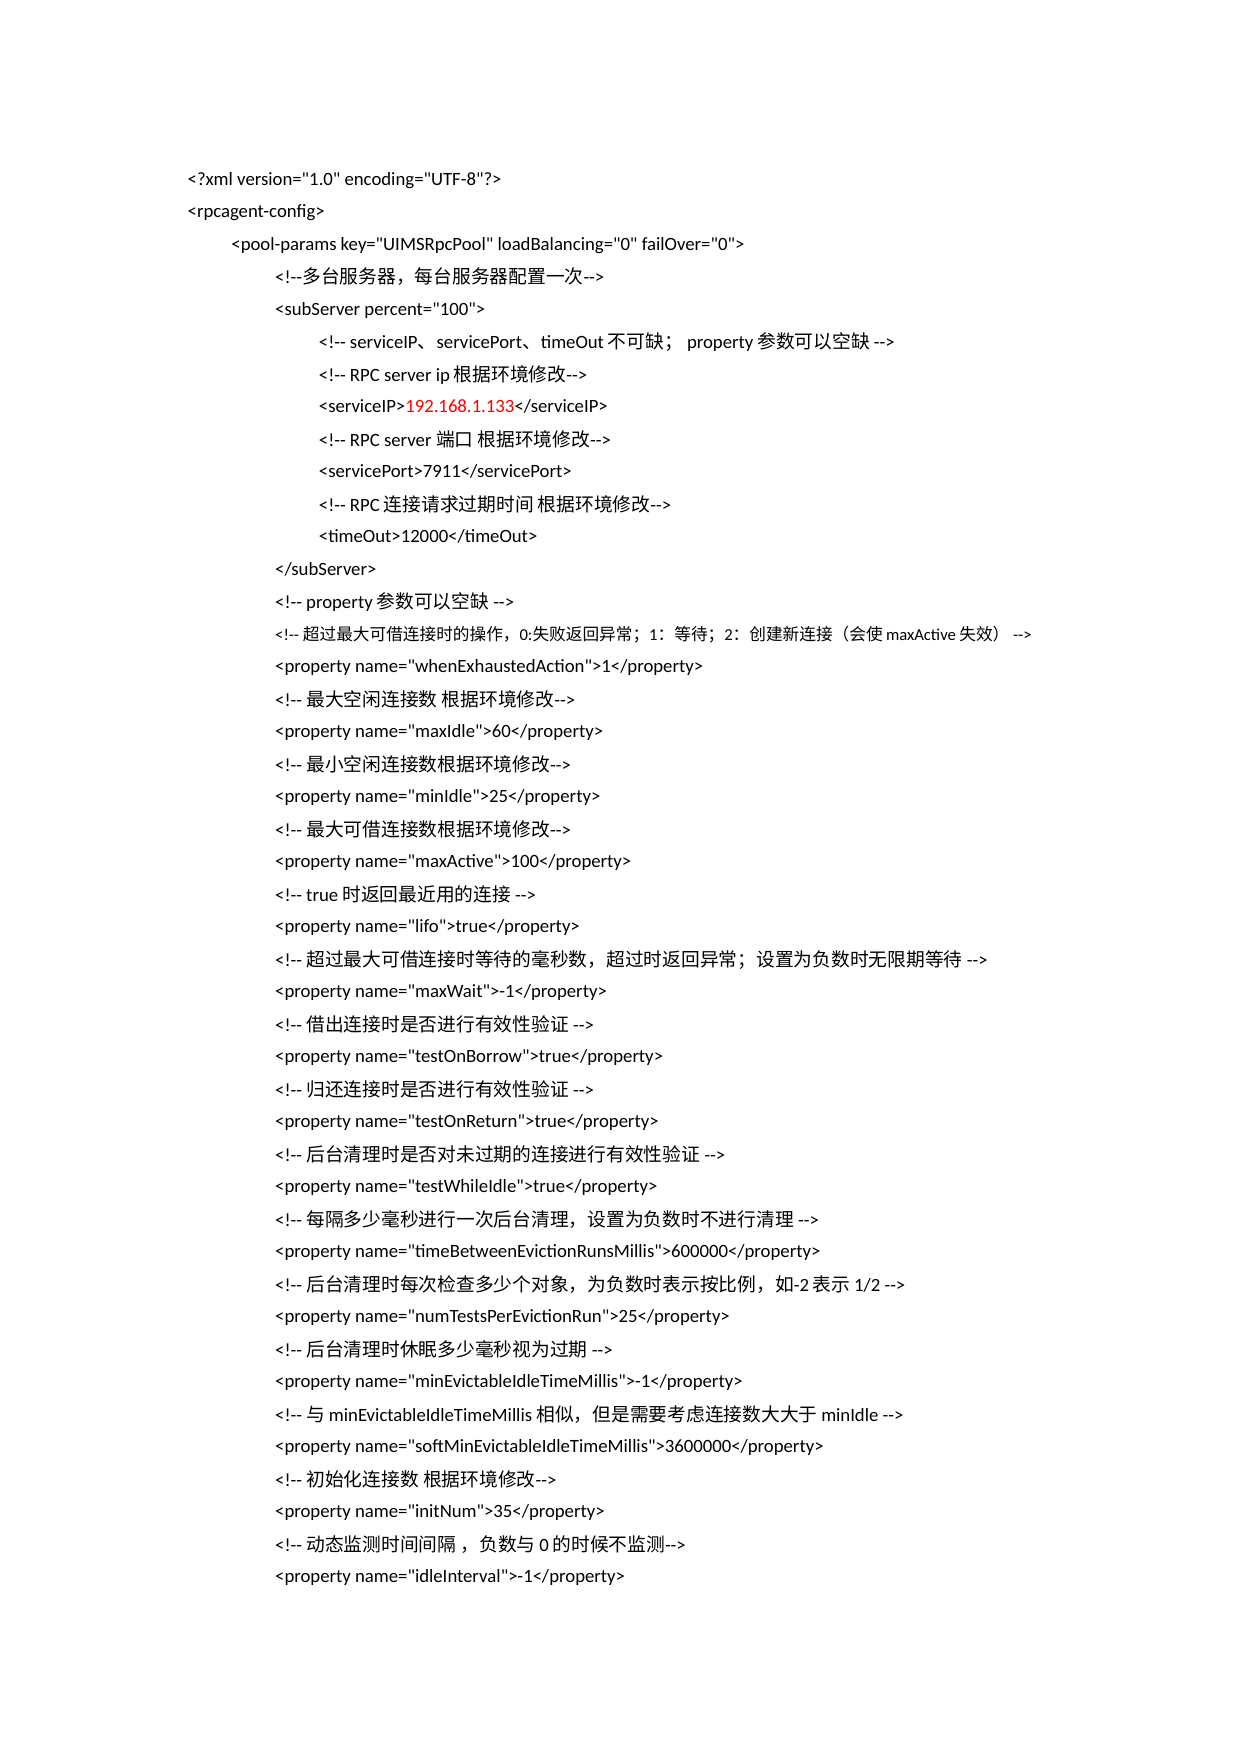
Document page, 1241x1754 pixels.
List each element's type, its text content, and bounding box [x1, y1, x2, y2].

text <!-- 最小空闲连接数根据环境修改--> [187, 747, 1053, 779]
text <!-- property参数可以空缺 --> [187, 584, 1053, 617]
text <servicePort>7911</servicePort> [187, 454, 1053, 487]
text <!-- RPC server 端口 根据环境修改--> [187, 422, 1053, 454]
text <property name="lifo">true</property> [187, 909, 1053, 942]
text <!-- 超过最大可借连接时的操作，0:失败返回异常；1：等待；2：创建新连接（会使maxActive失效） --> [187, 617, 1053, 649]
text <!-- 初始化连接数 根据环境修改--> [187, 1462, 1053, 1494]
text <property name="maxWait">-1</property> [187, 974, 1053, 1007]
text <!-- 动态监测时间间隔 ，负数与0的时候不监测--> [187, 1527, 1053, 1559]
text <property name="softMinEvictableIdleTimeMillis">3600000</property> [187, 1429, 1053, 1462]
text <timeOut>12000</timeOut> [187, 519, 1053, 552]
text <property name="idleInterval">-1</property> [187, 1559, 1053, 1592]
text <rpcagent-config> [187, 194, 1053, 227]
text <property name="timeBetweenEvictionRunsMillis">600000</property> [187, 1234, 1053, 1267]
text <!-- 每隔多少毫秒进行一次后台清理，设置为负数时不进行清理 --> [187, 1202, 1053, 1234]
text <property name="testOnBorrow">true</property> [187, 1039, 1053, 1072]
text <property name="minEvictableIdleTimeMillis">-1</property> [187, 1364, 1053, 1397]
text <pool-params key="UIMSRpcPool" loadBalancing="0" failOver="0"> [187, 227, 1053, 259]
text <!-- RPC连接请求过期时间 根据环境修改--> [187, 487, 1053, 519]
text <property name="whenExhaustedAction">1</property> [187, 649, 1053, 682]
text <!-- 归还连接时是否进行有效性验证 --> [187, 1072, 1053, 1104]
text <!-- 后台清理时每次检查多少个对象，为负数时表示按比例，如-2表示1/2 --> [187, 1267, 1053, 1299]
text <property name="testOnReturn">true</property> [187, 1104, 1053, 1137]
text <property name="initNum">35</property> [187, 1494, 1053, 1527]
text <serviceIP>192.168.1.133</serviceIP> [187, 389, 1053, 422]
text <?xml version="1.0" encoding="UTF-8"?> [187, 162, 1053, 194]
text <!-- 后台清理时休眠多少毫秒视为过期 --> [187, 1332, 1053, 1364]
text <!-- 超过最大可借连接时等待的毫秒数，超过时返回异常；设置为负数时无限期等待 --> [187, 942, 1053, 974]
text </subServer> [187, 552, 1053, 584]
text <!-- RPC server ip根据环境修改--> [187, 357, 1053, 389]
text <!-- 与minEvictableIdleTimeMillis相似，但是需要考虑连接数大大于minIdle --> [187, 1397, 1053, 1429]
text <!-- true时返回最近用的连接 --> [187, 877, 1053, 909]
text <!-- serviceIP、servicePort、timeOut不可缺； property参数可以空缺 --> [187, 324, 1053, 357]
text <!-- 最大空闲连接数 根据环境修改--> [187, 682, 1053, 714]
text <property name="numTestsPerEvictionRun">25</property> [187, 1299, 1053, 1332]
text <!--多台服务器，每台服务器配置一次--> [187, 259, 1053, 292]
text <!-- 后台清理时是否对未过期的连接进行有效性验证 --> [187, 1137, 1053, 1169]
text <!-- 借出连接时是否进行有效性验证 --> [187, 1007, 1053, 1039]
text <property name="minIdle">25</property> [187, 779, 1053, 812]
text <!-- 最大可借连接数根据环境修改--> [187, 812, 1053, 844]
text <property name="testWhileIdle">true</property> [187, 1169, 1053, 1202]
text <property name="maxActive">100</property> [187, 844, 1053, 877]
text <subServer percent="100"> [187, 292, 1053, 324]
text <property name="maxIdle">60</property> [187, 714, 1053, 747]
